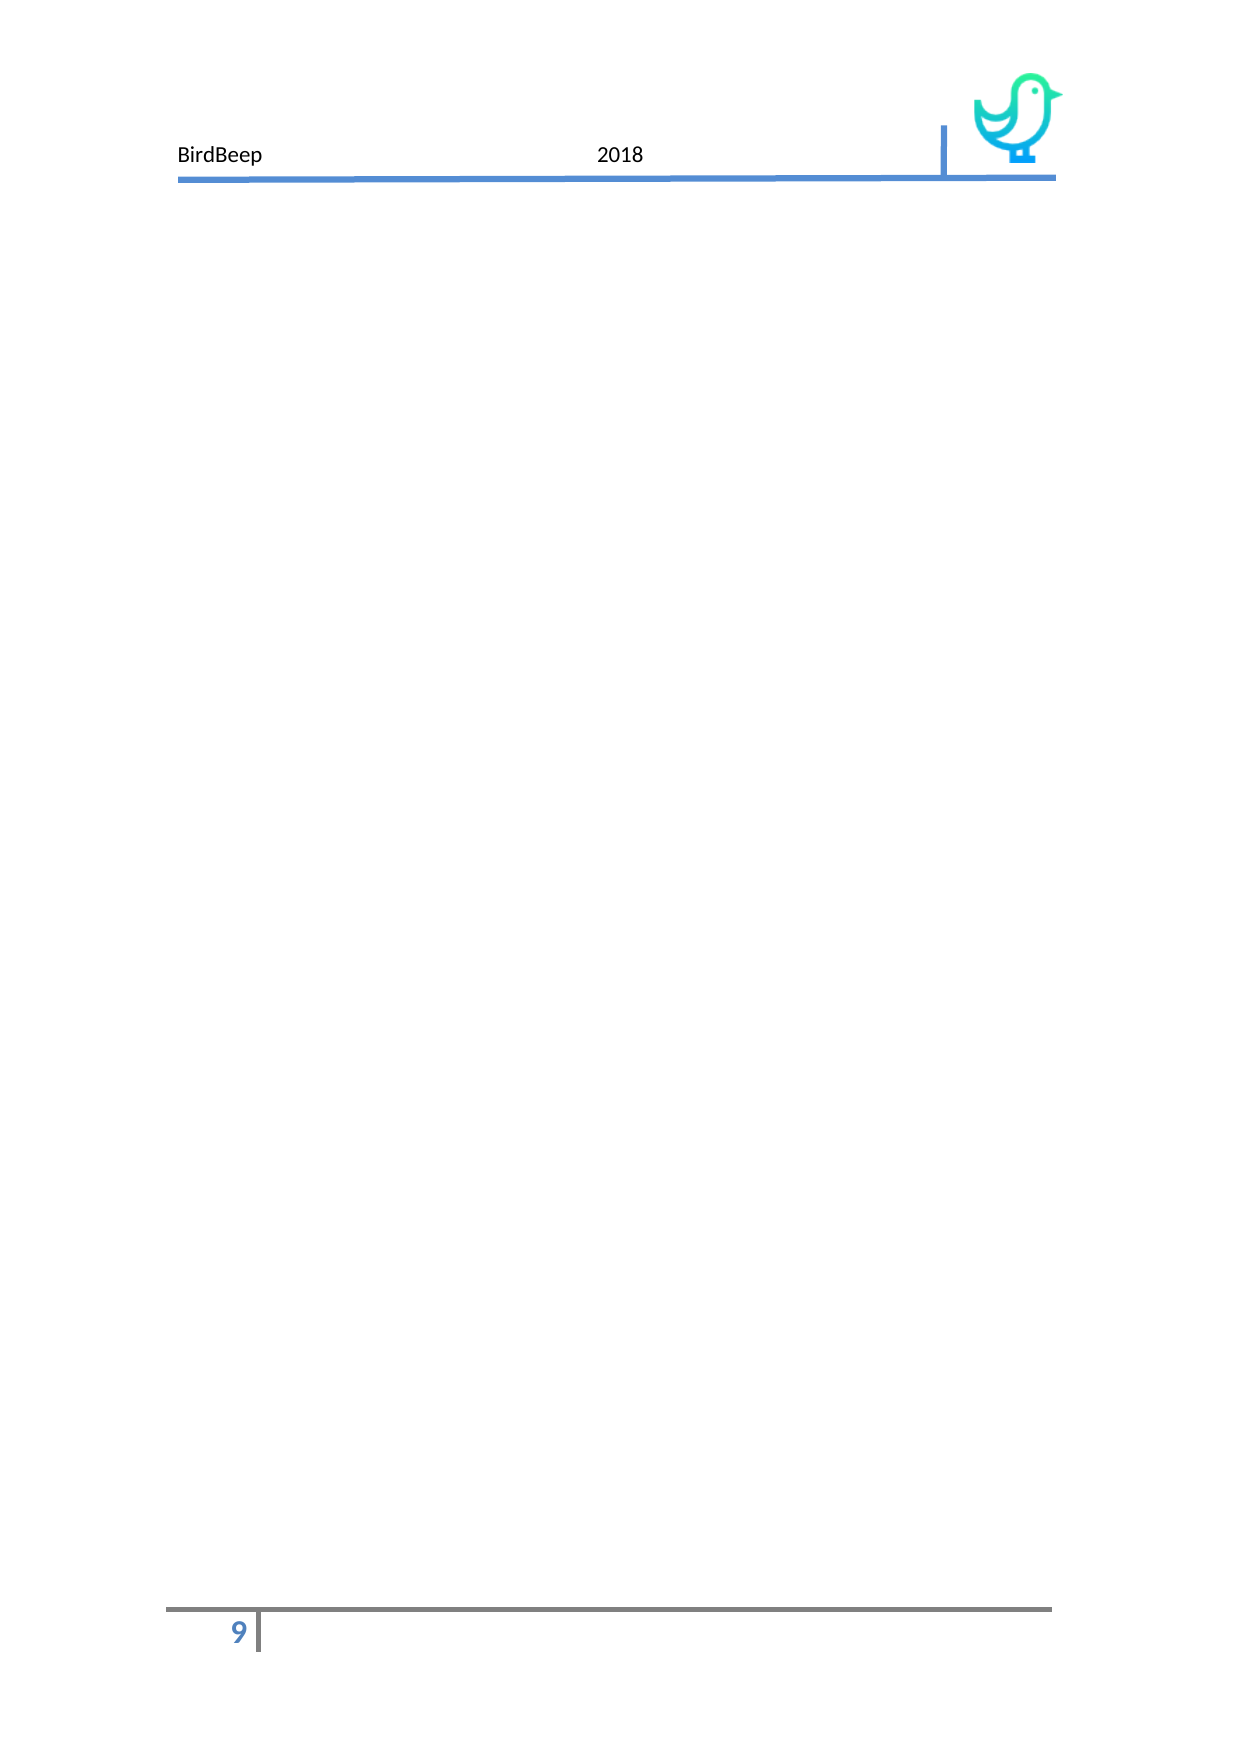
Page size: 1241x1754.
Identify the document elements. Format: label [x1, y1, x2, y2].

picture [974, 73, 1063, 163]
